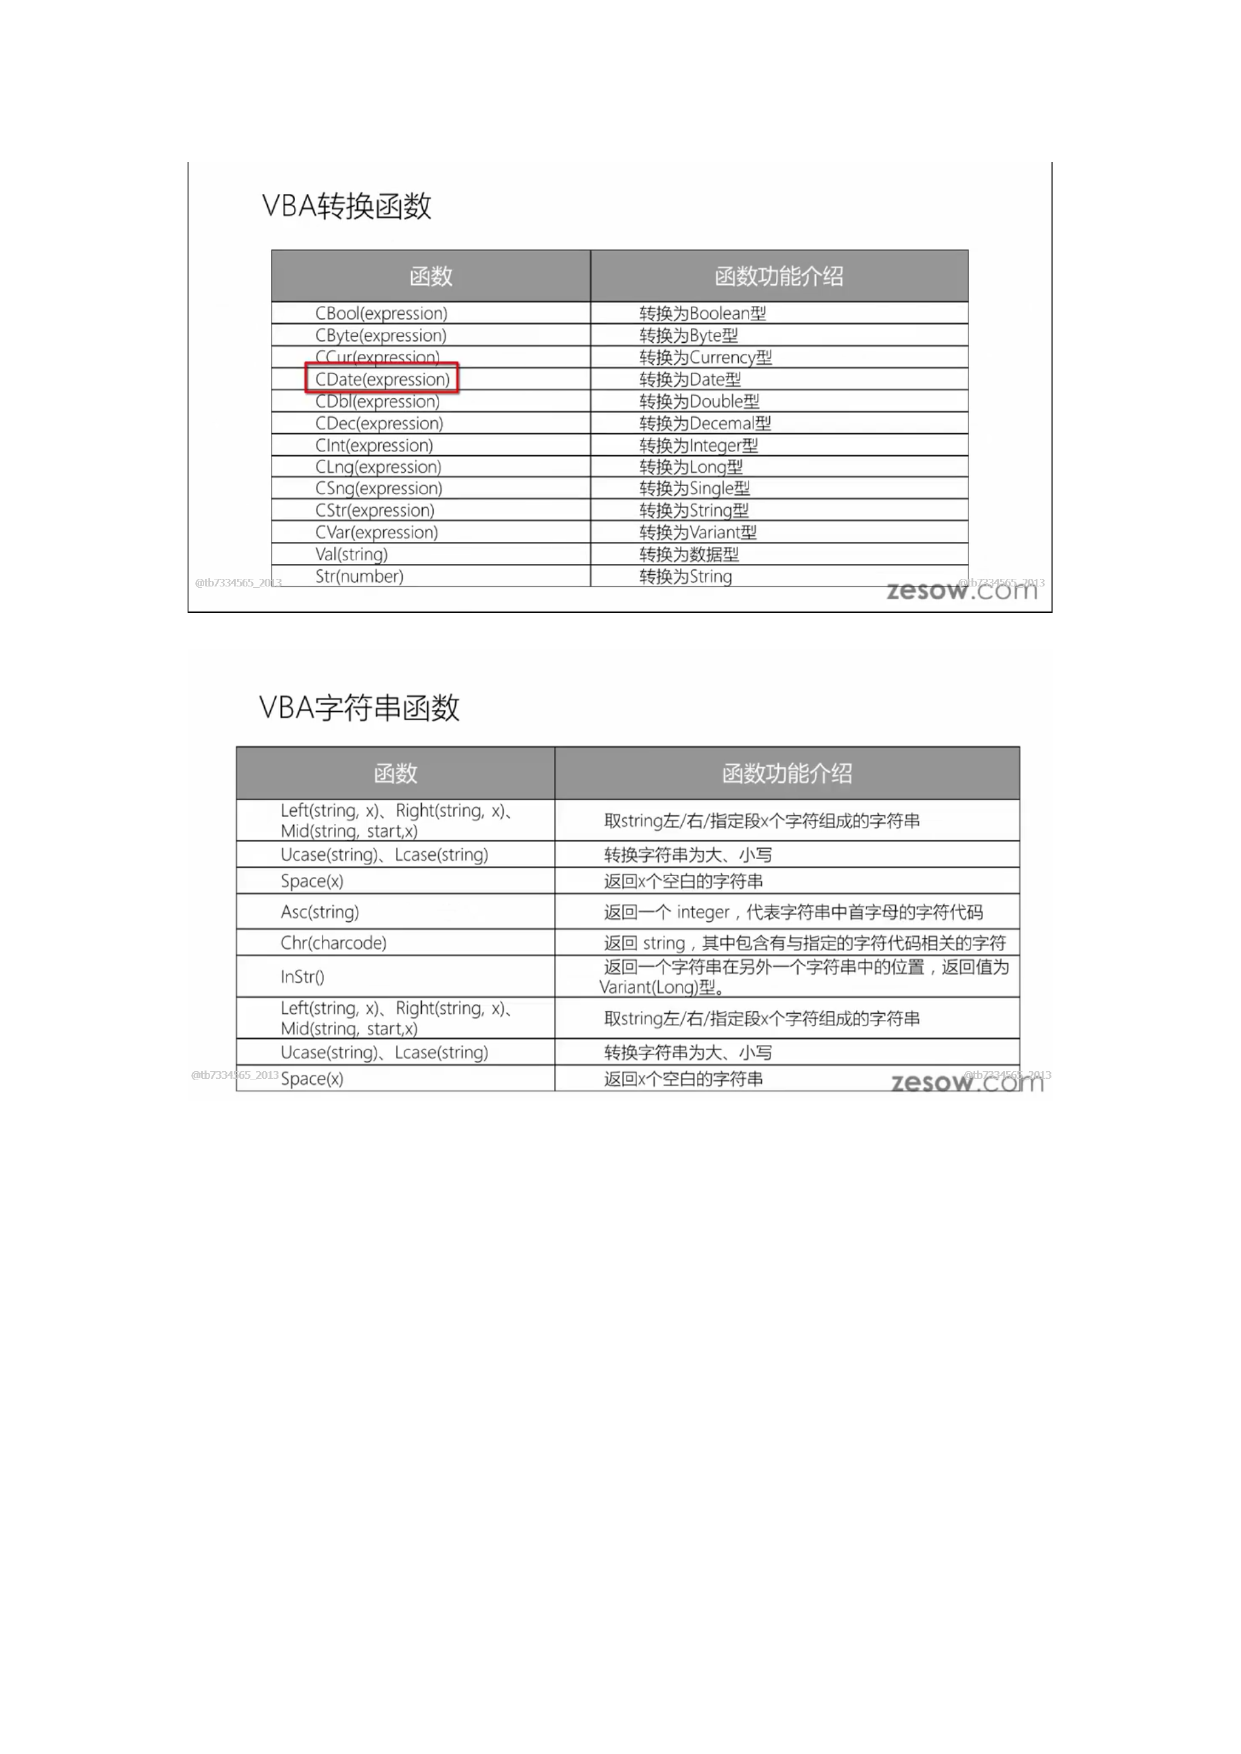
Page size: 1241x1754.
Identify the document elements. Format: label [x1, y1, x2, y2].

picture [187, 649, 1053, 1101]
picture [187, 162, 1053, 613]
